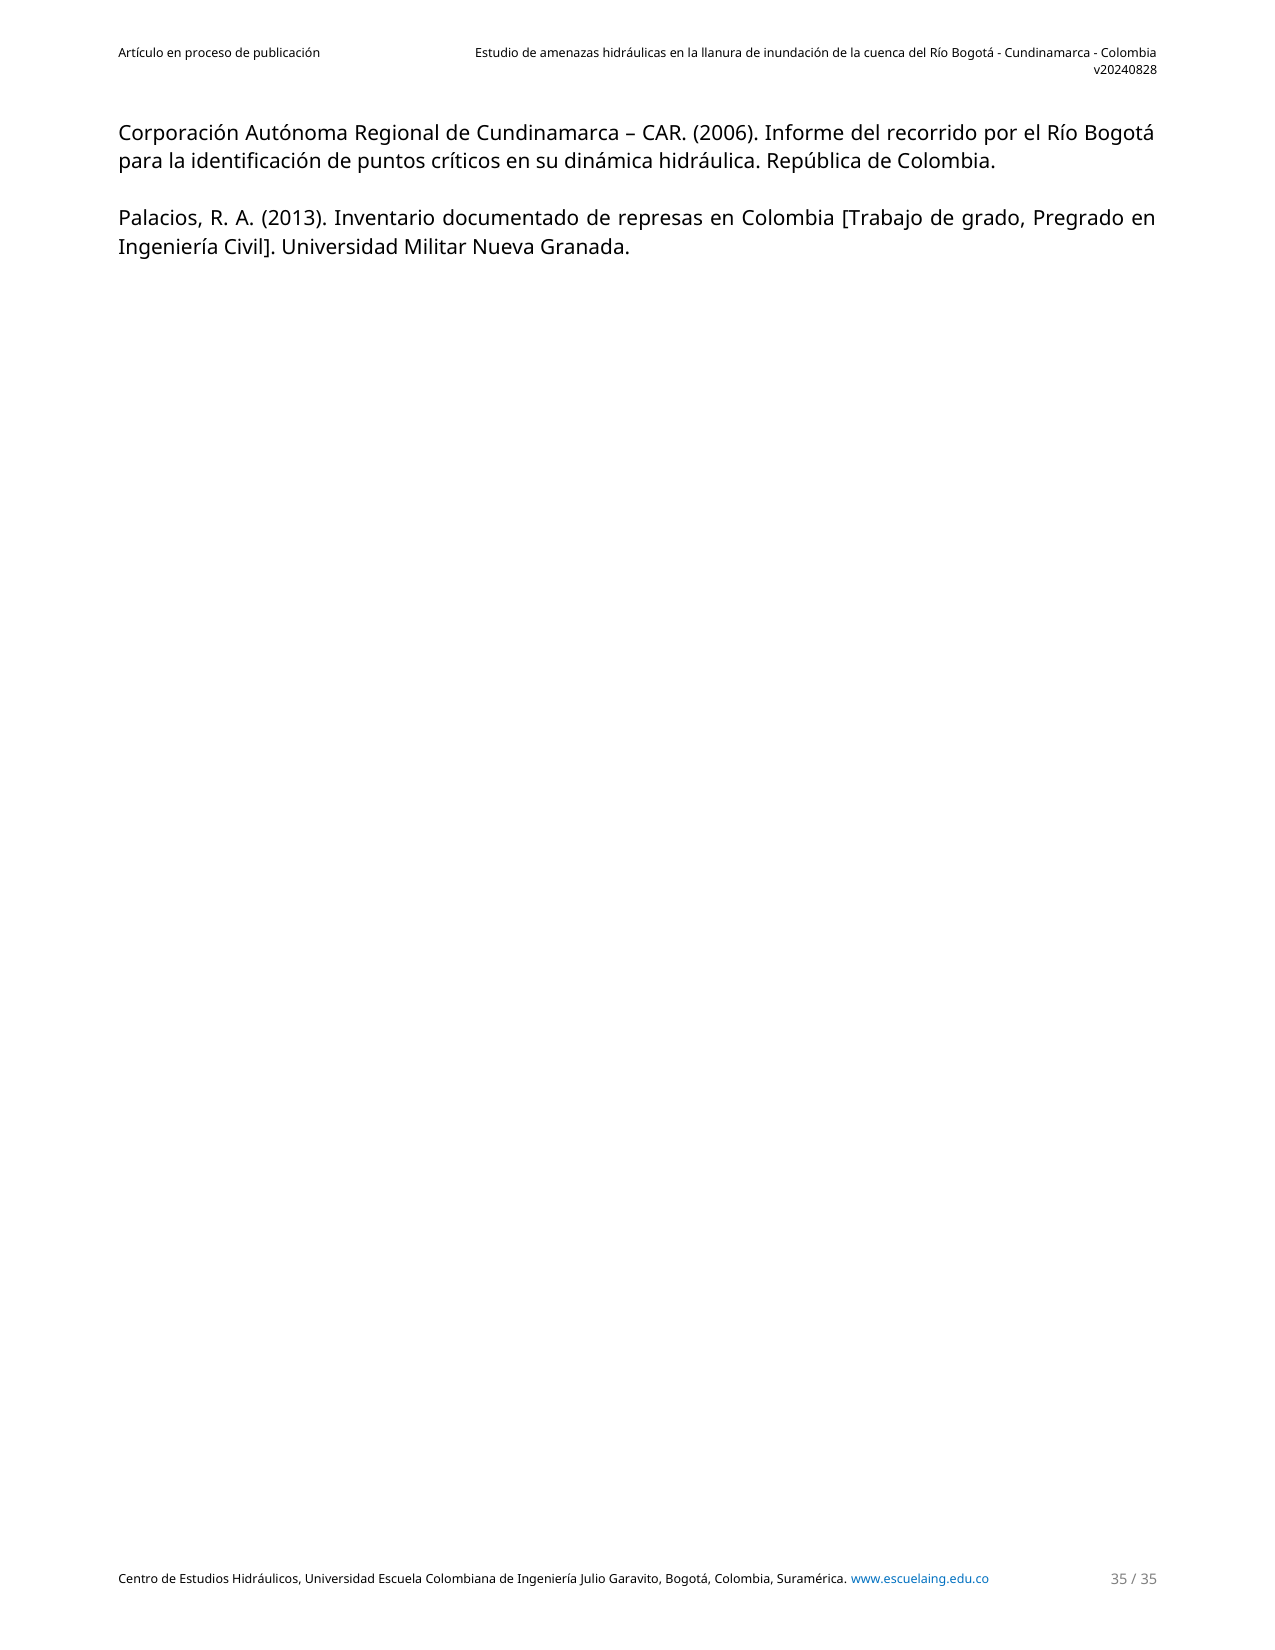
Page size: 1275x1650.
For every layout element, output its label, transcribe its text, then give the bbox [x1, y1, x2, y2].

text Corporación Autónoma Regional de Cundinamarca – CAR. (2006). Informe del recorrido por el Río Bogotá para la identificación de puntos críticos en su dinámica hidráulica. República de Colombia. [118, 118, 1157, 175]
text Palacios, R. A. (2013). Inventario documentado de represas en Colombia [Trabajo de grado, Pregrado en Ingeniería Civil]. Universidad Militar Nueva Granada. [118, 203, 1157, 260]
